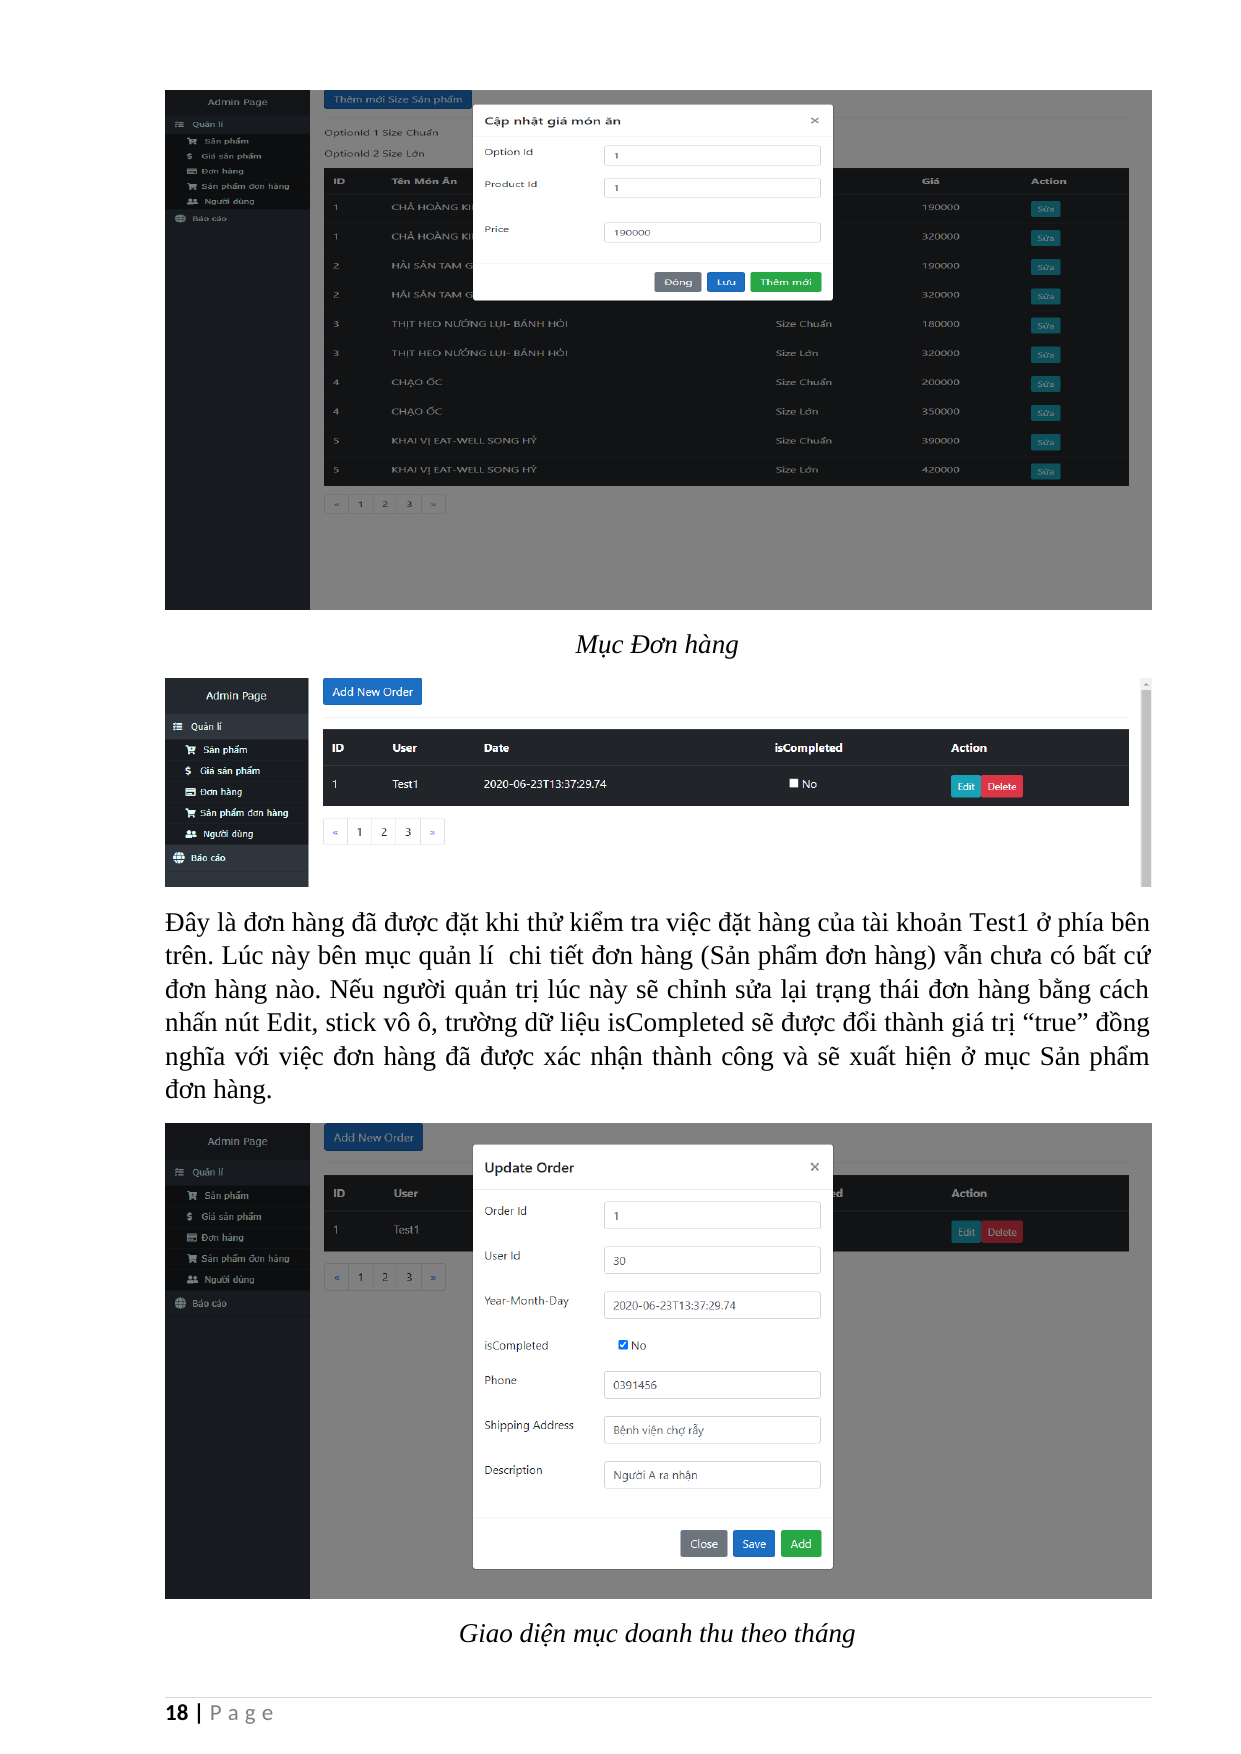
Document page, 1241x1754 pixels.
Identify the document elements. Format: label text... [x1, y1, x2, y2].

picture [165, 90, 1152, 610]
text Đây là đơn hàng đã được đặt khi thử kiểm tra việc đặt hàng của tài khoản Test1 ở phía bên trên. Lúc này bên mục quản lí chi tiết đơn hàng (Sản phẩm đơn hàng) vẫn chưa có bất cứ đơn hàng nào. Nếu người quản trị lúc này sẽ chỉnh sửa lại trạng thái đơn hàng bằng cách nhấn nút Edit, stick vô ô, trường dữ liệu isCompleted sẽ được đổi thành giá trị “true” đồng nghĩa với việc đơn hàng đã được xác nhận thành công và sẽ xuất hiện ở mục Sản phẩm đơn hàng. [165, 906, 1152, 1105]
text Giao diện mục doanh thu theo tháng [165, 1617, 1152, 1648]
picture [165, 1123, 1152, 1599]
text Mục Đơn hàng [165, 628, 1152, 659]
picture [165, 678, 1152, 887]
